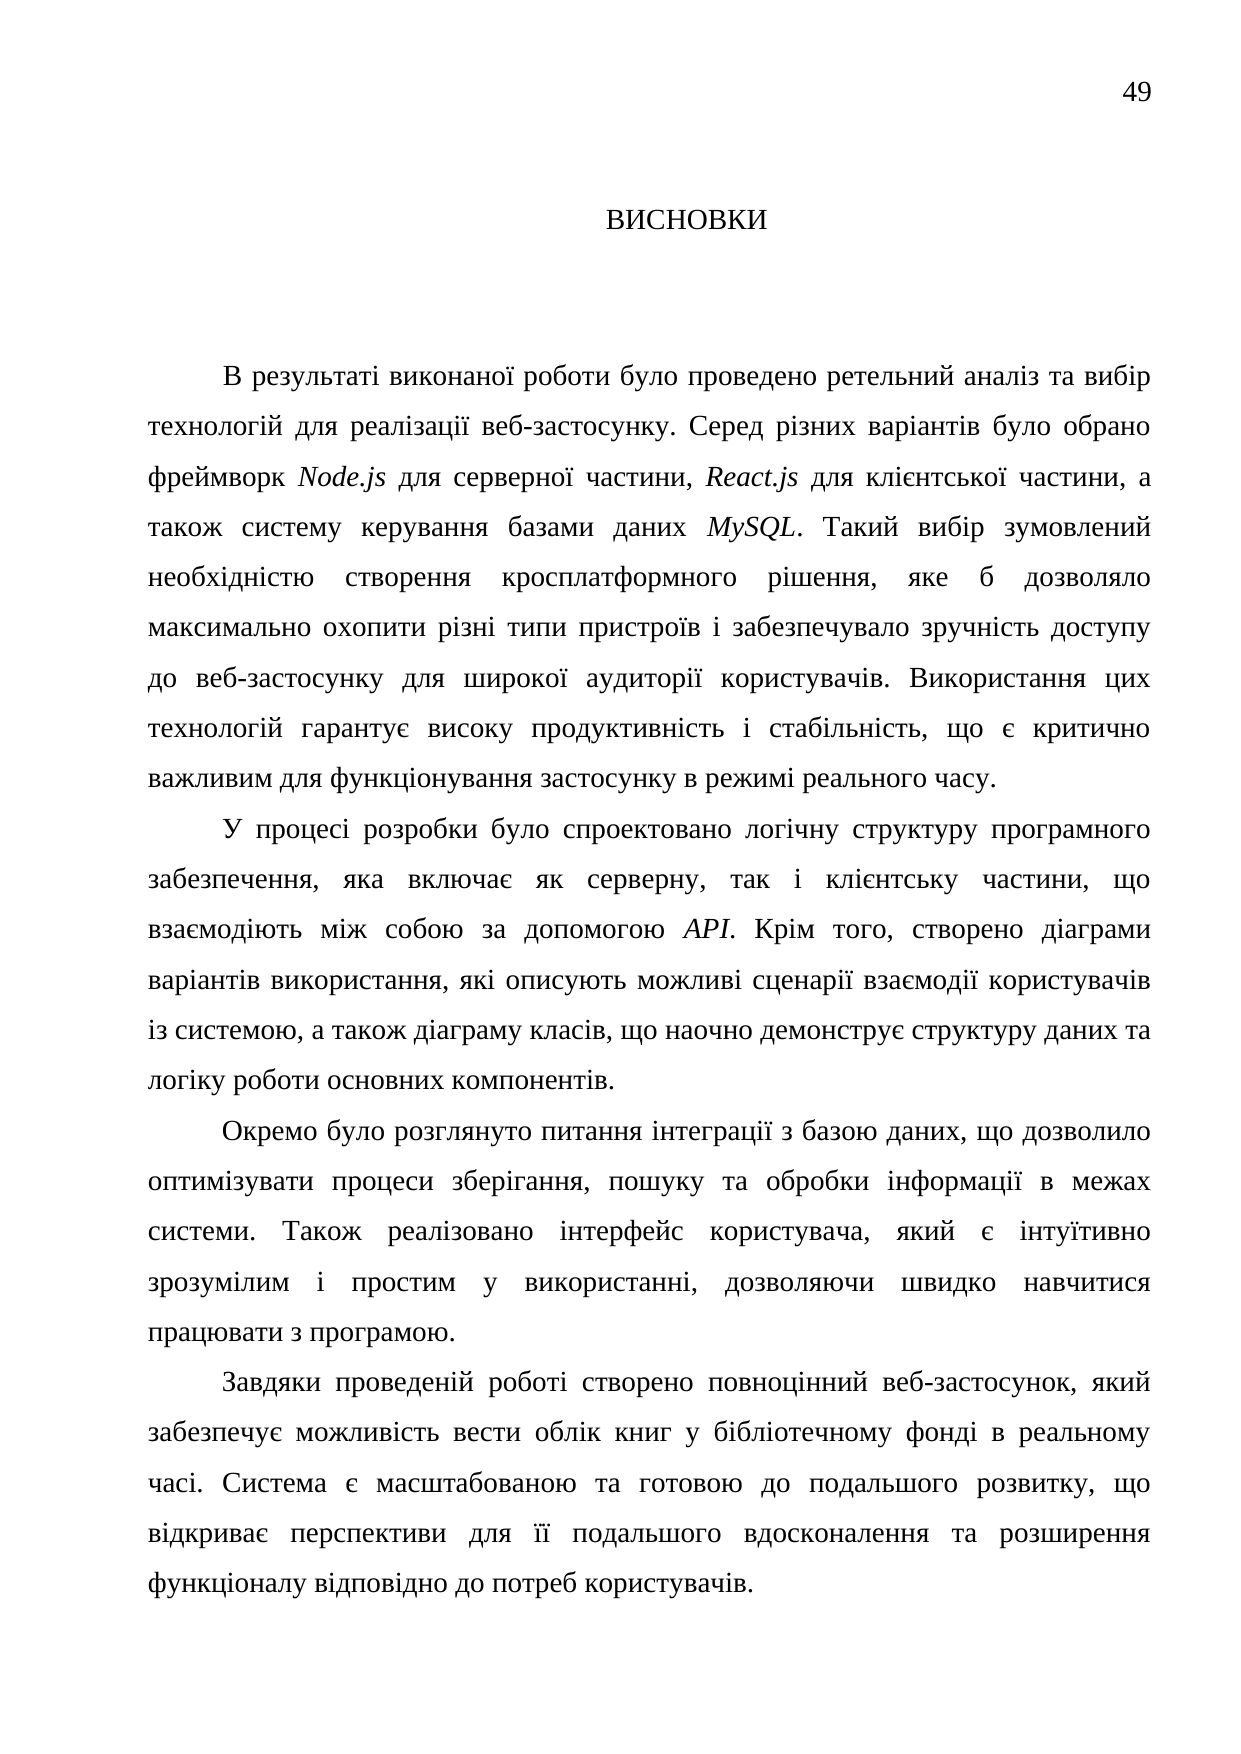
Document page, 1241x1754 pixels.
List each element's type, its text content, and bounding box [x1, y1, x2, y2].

text Завдяки проведеній роботі створено повноцінний веб-застосунок, який забезпечує можливість вести облік книг у бібліотечному фонді в реальному часі. Система є масштабованою та готовою до подальшого розвитку, що відкриває перспективи для її подальшого вдосконалення та розширення функціоналу відповідно до потреб користувачів. [148, 1364, 1152, 1599]
text В результаті виконаної роботи було проведено ретельний аналіз та вибір технологій для реалізації веб-застосунку. Серед різних варіантів було обрано фреймворк Node.js для серверної частини, React.js для клієнтської частини, а також систему керування базами даних MySQL. Такий вибір зумовлений необхідністю створення кросплатформного рішення, яке б дозволяло максимально охопити різні типи пристроїв і забезпечувало зручність доступу до веб-застосунку для широкої аудиторії користувачів. Використання цих технологій гарантує високу продуктивність і стабільність, що є критично важливим для функціонування застосунку в режимі реального часу. [148, 358, 1152, 794]
text У процесі розробки було спроектовано логічну структуру програмного забезпечення, яка включає як серверну, так і клієнтську частини, що взаємодіють між собою за допомогою API. Крім того, створено діаграми варіантів використання, які описують можливі сценарії взаємодії користувачів із системою, а також діаграму класів, що наочно демонструє структуру даних та логіку роботи основних компонентів. [148, 811, 1152, 1096]
text Окремо було розглянуто питання інтеграції з базою даних, що дозволило оптимізувати процеси зберігання, пошуку та обробки інформації в межах системи. Також реалізовано інтерфейс користувача, який є інтуїтивно зрозумілим і простим у використанні, дозволяючи швидко навчитися працювати з програмою. [148, 1113, 1152, 1347]
text ВИСНОВКИ [148, 202, 1152, 236]
